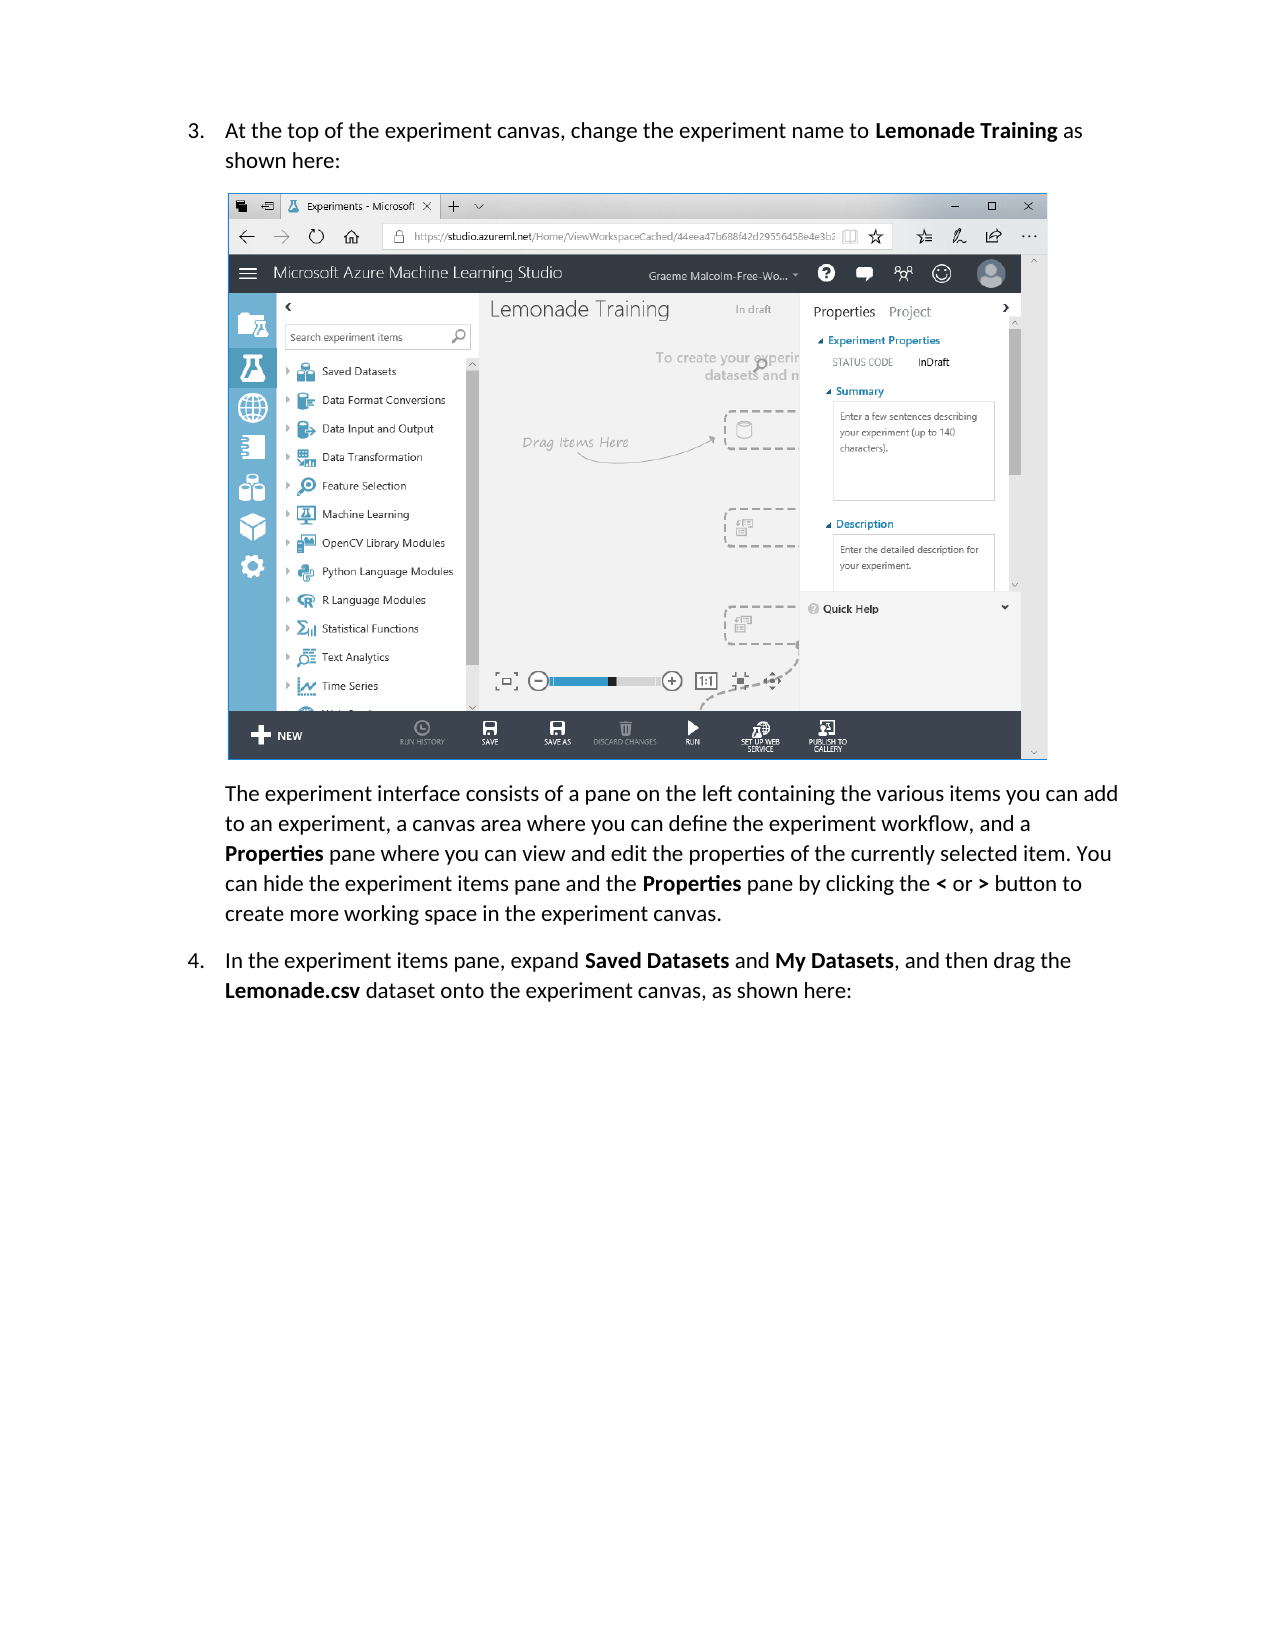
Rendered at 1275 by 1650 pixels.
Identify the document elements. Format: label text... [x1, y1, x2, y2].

picture [227, 193, 1048, 760]
list At the top of the experiment canvas, change the experiment name to Lemonade Training as shown here: [187, 116, 1125, 174]
text The experiment interface consists of a pane on the left containing the various items you can add to an experiment, a canvas area where you can define the experiment workflow, and a Properties pane where you can view and edit the properties of the currently selected item. You can hide the experiment items pane and the Properties pane by clicking the < or > button to create more working space in the experiment canvas. [225, 779, 1125, 928]
list In the experiment items pane, expand Saved Datasets and My Datasets, and then drag the Lemonade.csv dataset onto the experiment canvas, as shown here: [187, 946, 1125, 1005]
